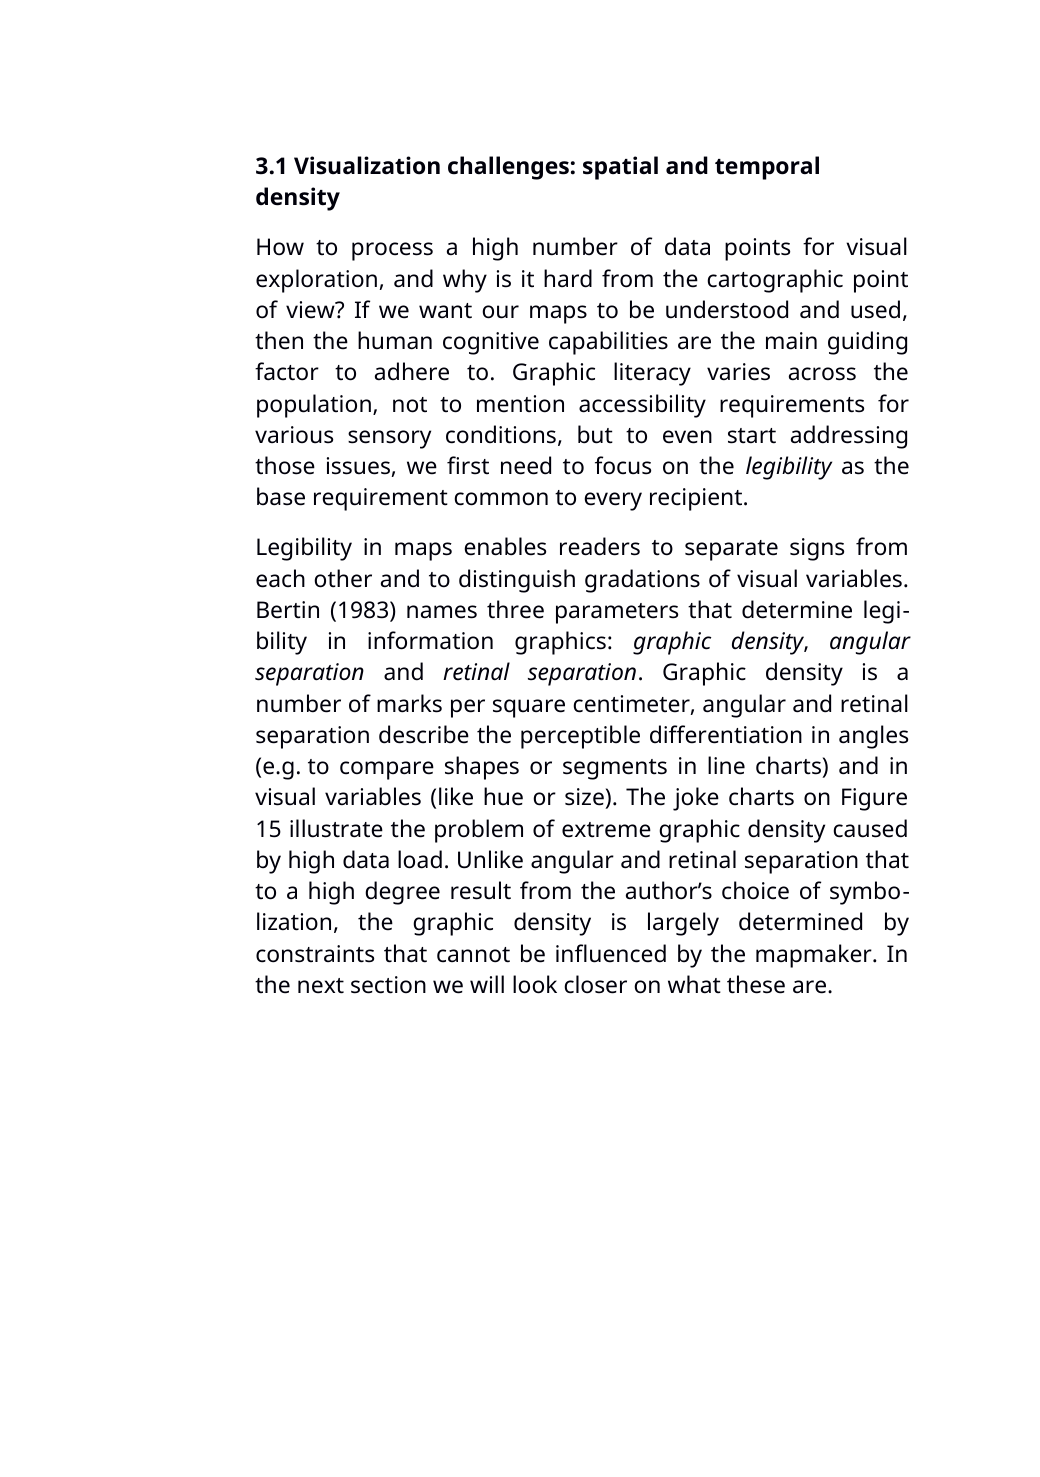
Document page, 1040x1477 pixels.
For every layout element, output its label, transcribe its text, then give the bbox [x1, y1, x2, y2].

text How to process a high number of data points for visual exploration, and why is it hard from the cartographic point of view? If we want our maps to be understood and used, then the human cognitive capabilities are the main guiding factor to adhere to. Graphic literacy varies across the population, not to mention accessibility requirements for various sensory conditions, but to even start addressing those issues, we first need to focus on the legibility as the base requirement common to every recipient. [255, 231, 910, 512]
subtitle 3.1 Visualization challenges: spatial and temporal density [255, 150, 910, 212]
text Legibility in maps enables readers to separate signs from each other and to distinguish gradations of visual variables. Bertin (1983) names three parameters that determine legibility in information graphics: graphic density, angular separation and retinal separation. Graphic density is a number of marks per square centimeter, angular and retinal separation describe the perceptible differentiation in angles (e.g. to compare shapes or segments in line charts) and in visual variables (like hue or size). The joke charts on Figure 15 illustrate the problem of extreme graphic density caused by high data load. Unlike angular and retinal separation that to a high degree result from the author’s choice of symbolization, the graphic density is largely determined by constraints that cannot be influenced by the mapmaker. In the next section we will look closer on what these are. [255, 531, 910, 1000]
